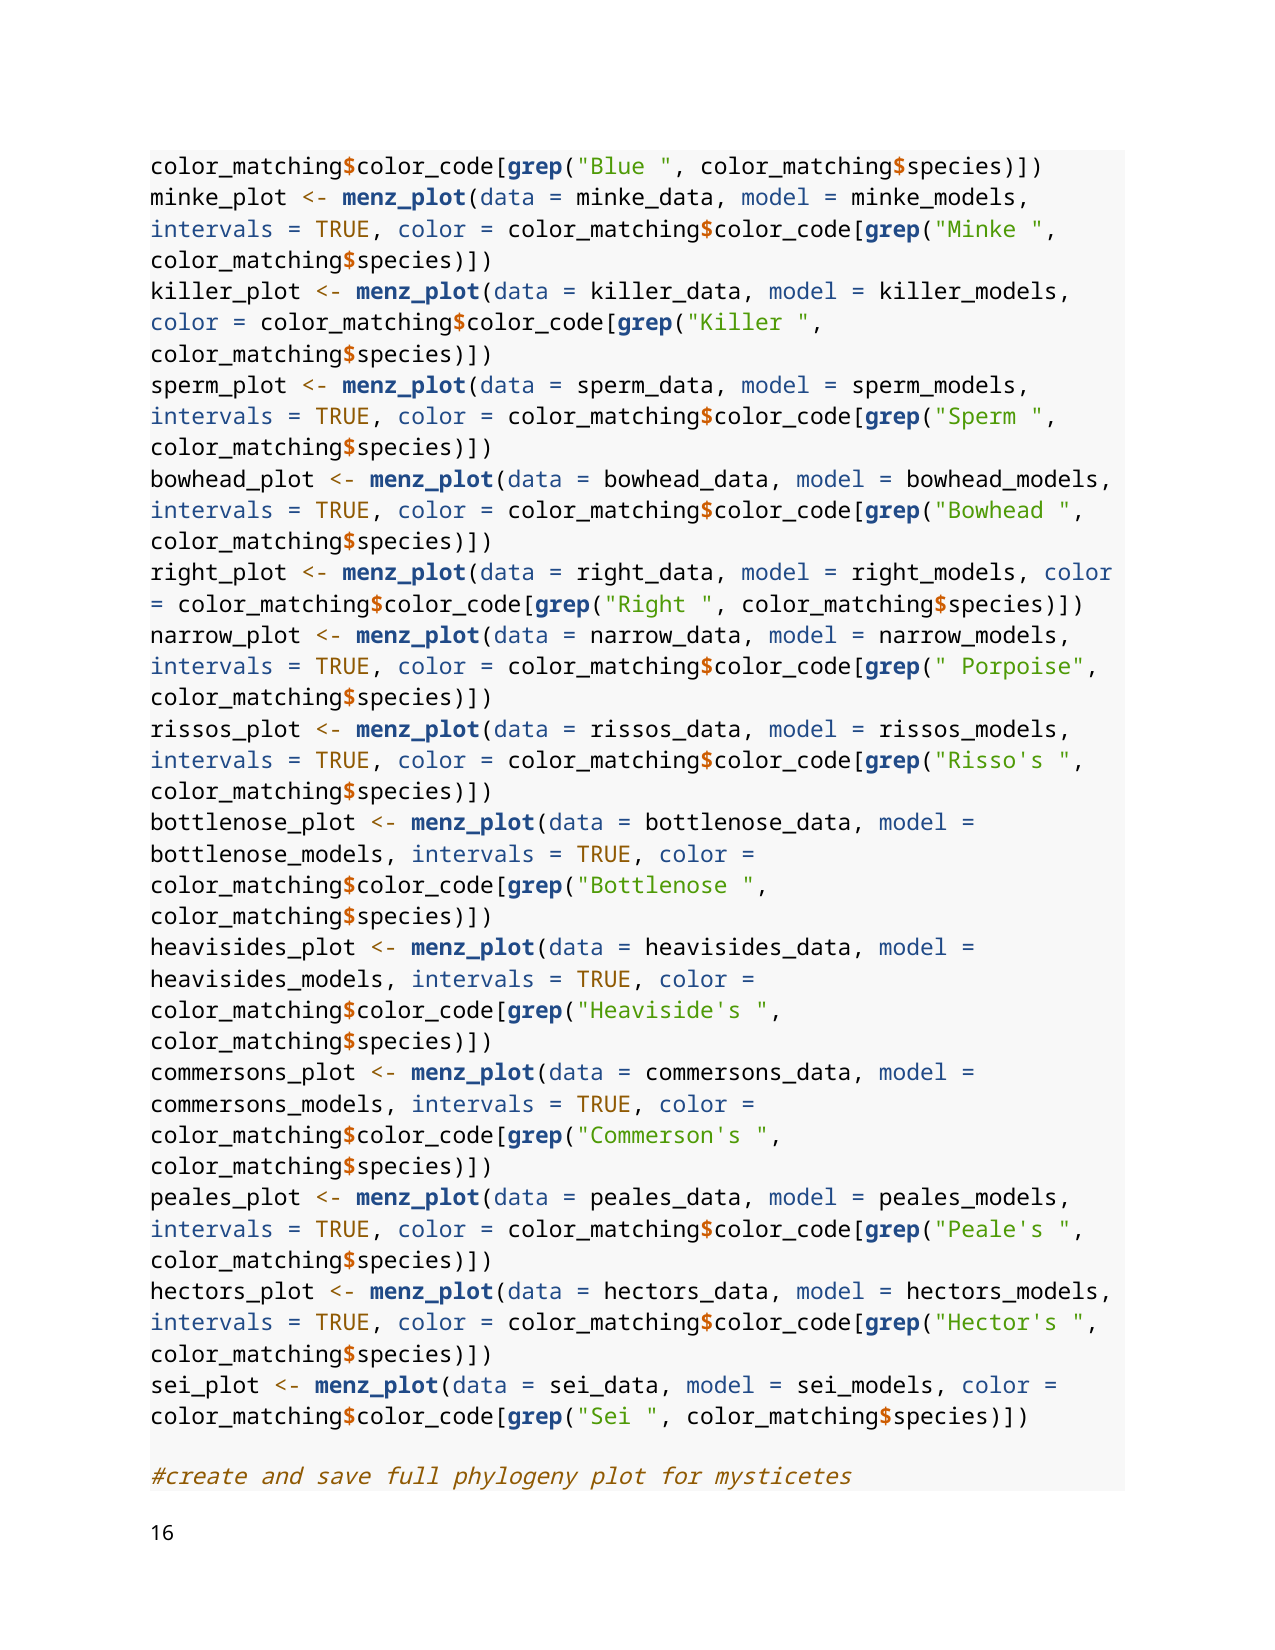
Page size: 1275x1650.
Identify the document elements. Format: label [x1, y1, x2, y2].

text [150, 150, 1125, 1491]
